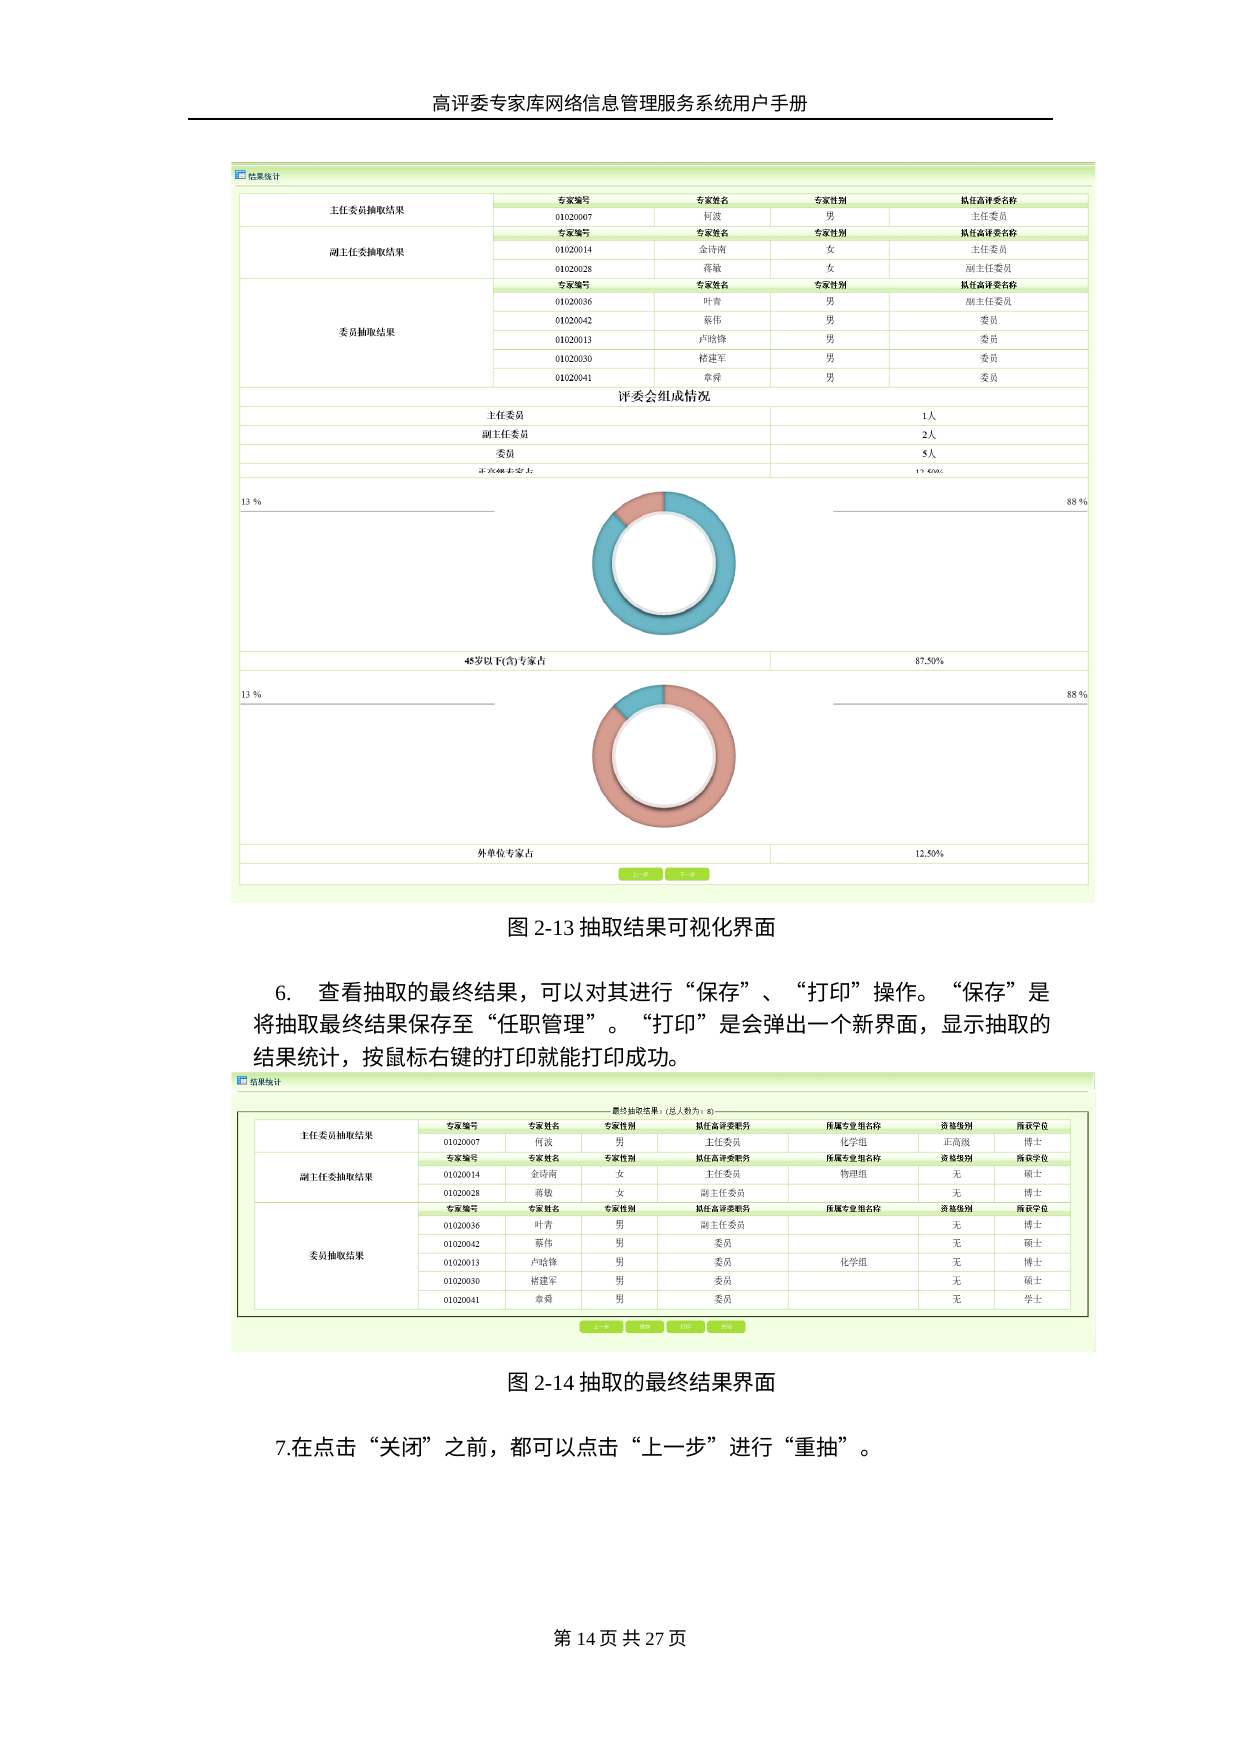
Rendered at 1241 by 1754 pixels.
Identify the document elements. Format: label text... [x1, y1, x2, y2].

text 图2-14 抽取的最终结果界面 [187, 1364, 1053, 1397]
list 查看抽取的最终结果，可以对其进行“保存”、“打印”操作。“保存”是将抽取最终结果保存至“任职管理”。“打印”是会弹出一个新界面，显示抽取的结果统计，按鼠标右键的打印就能打印成功。 [253, 974, 1053, 1072]
picture [231, 1072, 1096, 1352]
picture [231, 162, 1096, 903]
text 图2-13 抽取结果可视化界面 [187, 909, 1053, 942]
text 7.在点击“关闭”之前，都可以点击“上一步”进行“重抽”。 [231, 1429, 1053, 1462]
